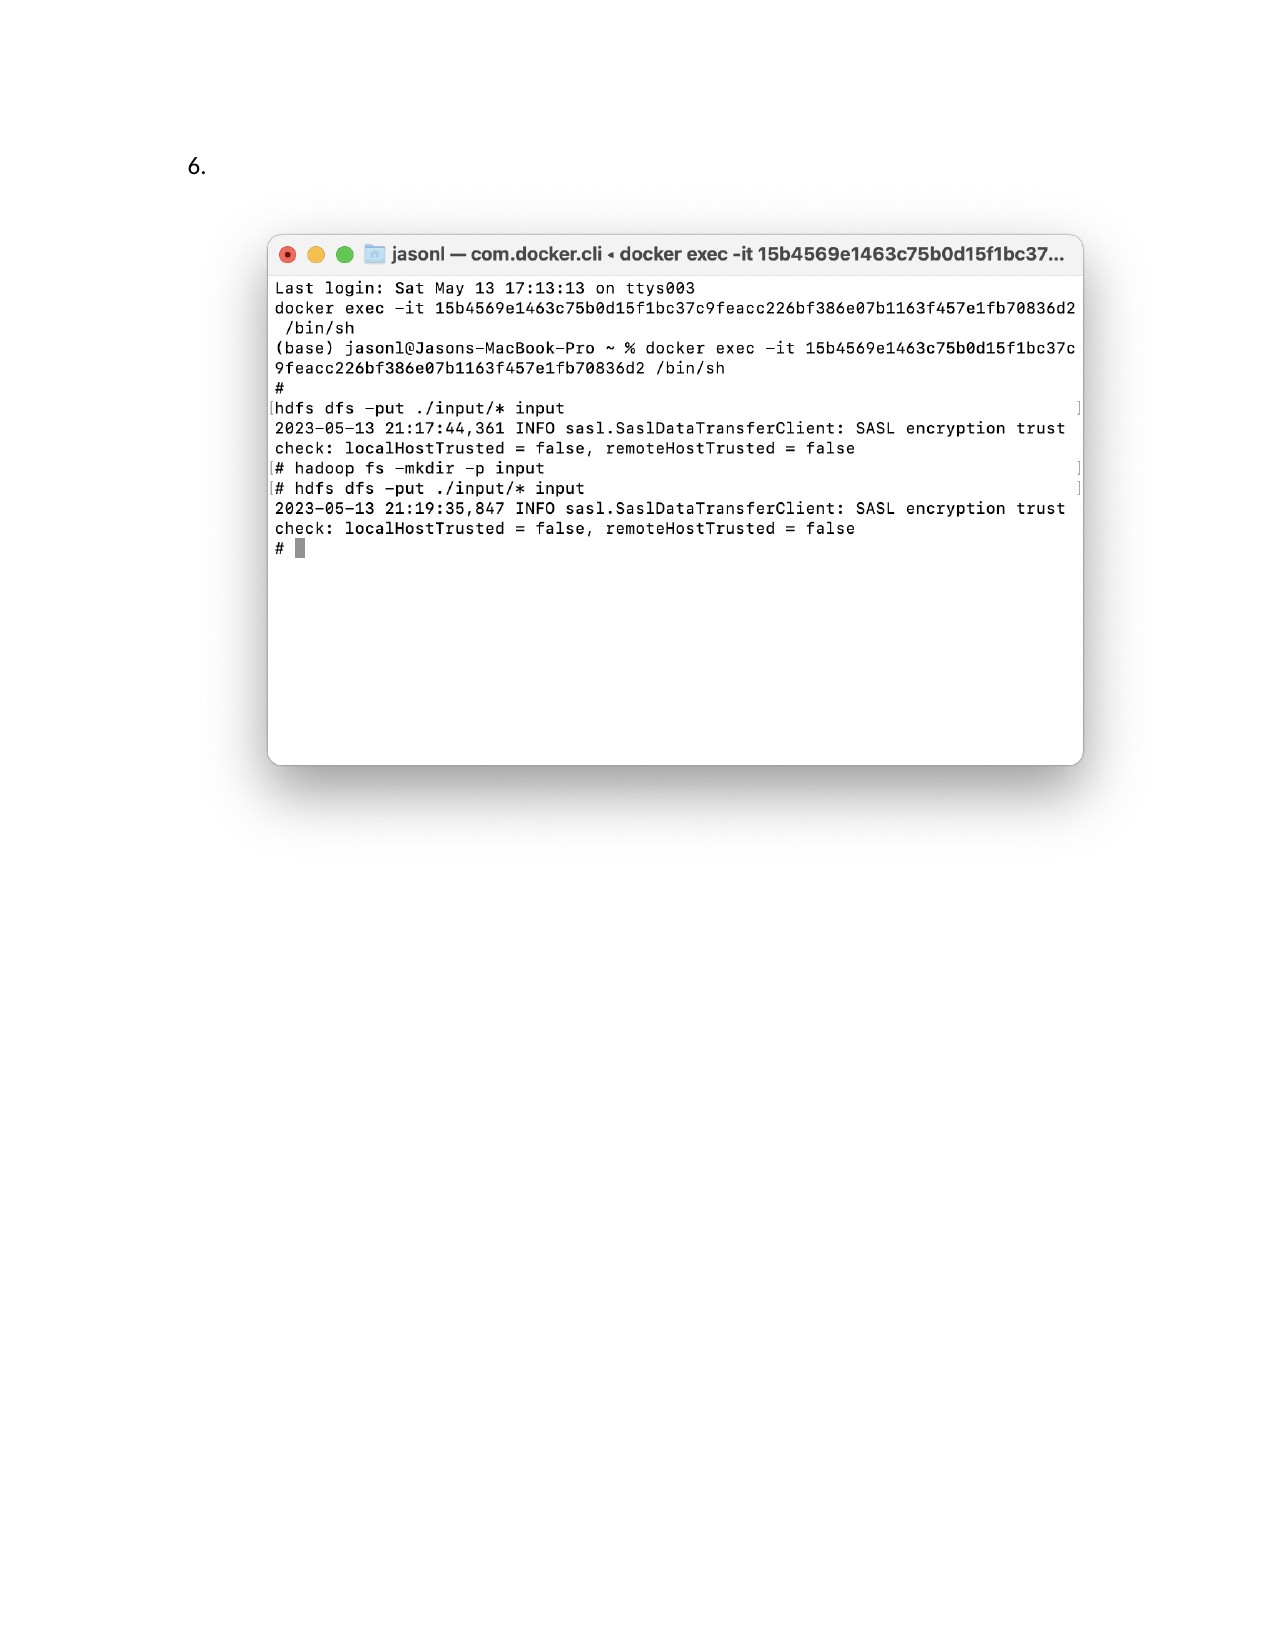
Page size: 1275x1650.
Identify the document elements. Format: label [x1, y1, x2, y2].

picture [187, 180, 1163, 871]
